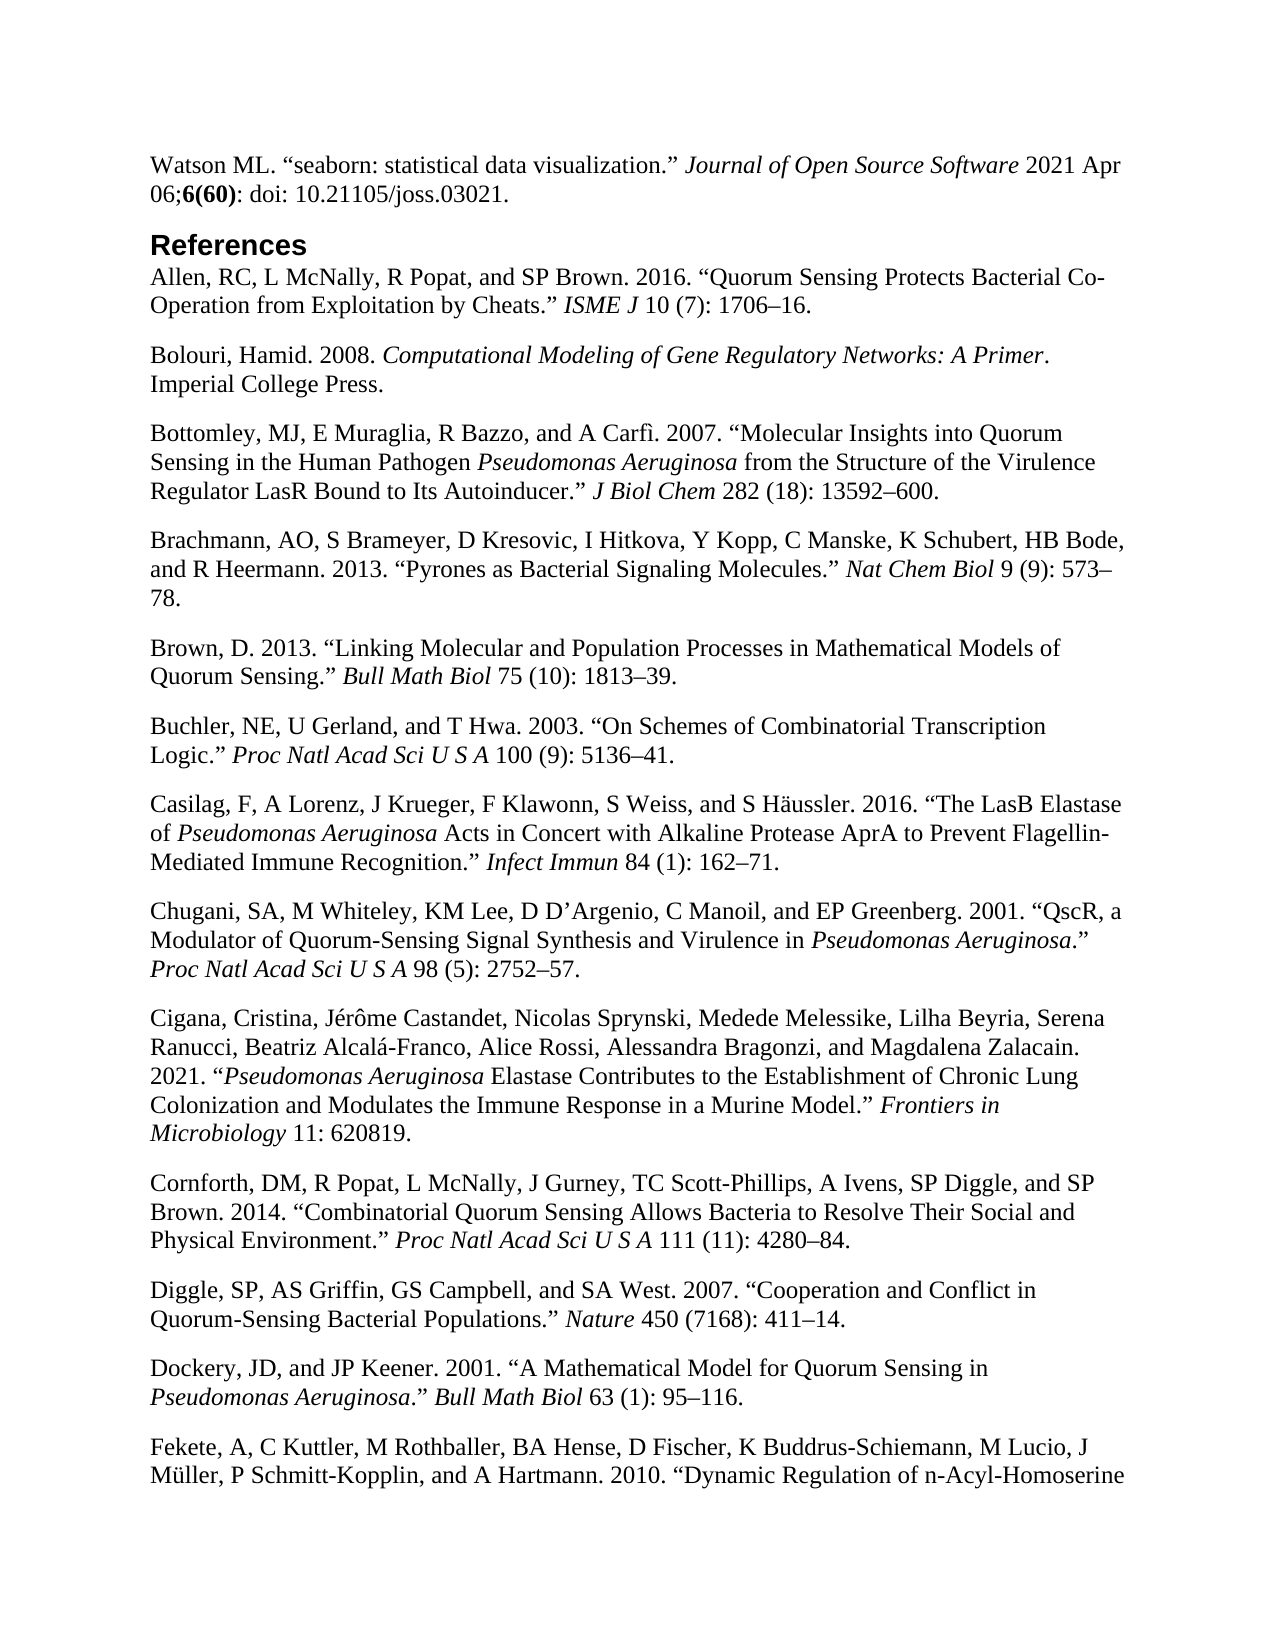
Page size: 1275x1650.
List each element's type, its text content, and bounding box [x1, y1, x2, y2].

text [150, 1432, 1125, 1489]
text Brown, D. 2013. “Linking Molecular and Population Processes in Mathematical Models of Quorum Sensing.” Bull Math Biol 75 (10): 1813–39. [150, 633, 1125, 690]
text Allen, RC, L McNally, R Popat, and SP Brown. 2016. “Quorum Sensing Protects Bacterial Co-Operation from Exploitation by Cheats.” ISME J 10 (7): 1706–16. [150, 262, 1125, 319]
text Brachmann, AO, S Brameyer, D Kresovic, I Hitkova, Y Kopp, C Manske, K Schubert, HB Bode, and R Heermann. 2013. “Pyrones as Bacterial Signaling Molecules.” Nat Chem Biol 9 (9): 573–78. [150, 526, 1125, 612]
text Chugani, SA, M Whiteley, KM Lee, D D’Argenio, C Manoil, and EP Greenberg. 2001. “QscR, a Modulator of Quorum-Sensing Signal Synthesis and Virulence in Pseudomonas Aeruginosa.” Proc Natl Acad Sci U S A 98 (5): 2752–57. [150, 896, 1125, 983]
text Cornforth, DM, R Popat, L McNally, J Gurney, TC Scott-Phillips, A Ivens, SP Diggle, and SP Brown. 2014. “Combinatorial Quorum Sensing Allows Bacteria to Resolve Their Social and Physical Environment.” Proc Natl Acad Sci U S A 111 (11): 4280–84. [150, 1168, 1125, 1254]
text Casilag, F, A Lorenz, J Krueger, F Klawonn, S Weiss, and S Häussler. 2016. “The LasB Elastase of Pseudomonas Aeruginosa Acts in Concert with Alkaline Protease AprA to Prevent Flagellin-Mediated Immune Recognition.” Infect Immun 84 (1): 162–71. [150, 789, 1125, 876]
text Cigana, Cristina, Jérôme Castandet, Nicolas Sprynski, Medede Melessike, Lilha Beyria, Serena Ranucci, Beatriz Alcalá-Franco, Alice Rossi, Alessandra Bragonzi, and Magdalena Zalacain. 2021. “Pseudomonas Aeruginosa Elastase Contributes to the Establishment of Chronic Lung Colonization and Modulates the Immune Response in a Murine Model.” Frontiers in Microbiology 11: 620819. [150, 1003, 1125, 1147]
text Watson ML. “seaborn: statistical data visualization.” Journal of Open Source Software 2021 Apr 06;6(60): doi: 10.21105/joss.03021. [150, 150, 1125, 207]
text Bottomley, MJ, E Muraglia, R Bazzo, and A Carfì. 2007. “Molecular Insights into Quorum Sensing in the Human Pathogen Pseudomonas Aeruginosa from the Structure of the Virulence Regulator LasR Bound to Its Autoinducer.” J Biol Chem 282 (18): 13592–600. [150, 418, 1125, 505]
text Bolouri, Hamid. 2008. Computational Modeling of Gene Regulatory Networks: A Primer. Imperial College Press. [150, 340, 1125, 398]
text Dockery, JD, and JP Keener. 2001. “A Mathematical Model for Quorum Sensing in Pseudomonas Aeruginosa.” Bull Math Biol 63 (1): 95–116. [150, 1353, 1125, 1411]
subtitle References [150, 228, 1125, 262]
text Diggle, SP, AS Griffin, GS Campbell, and SA West. 2007. “Cooperation and Conflict in Quorum-Sensing Bacterial Populations.” Nature 450 (7168): 411–14. [150, 1275, 1125, 1333]
text Buchler, NE, U Gerland, and T Hwa. 2003. “On Schemes of Combinatorial Transcription Logic.” Proc Natl Acad Sci U S A 100 (9): 5136–41. [150, 711, 1125, 768]
